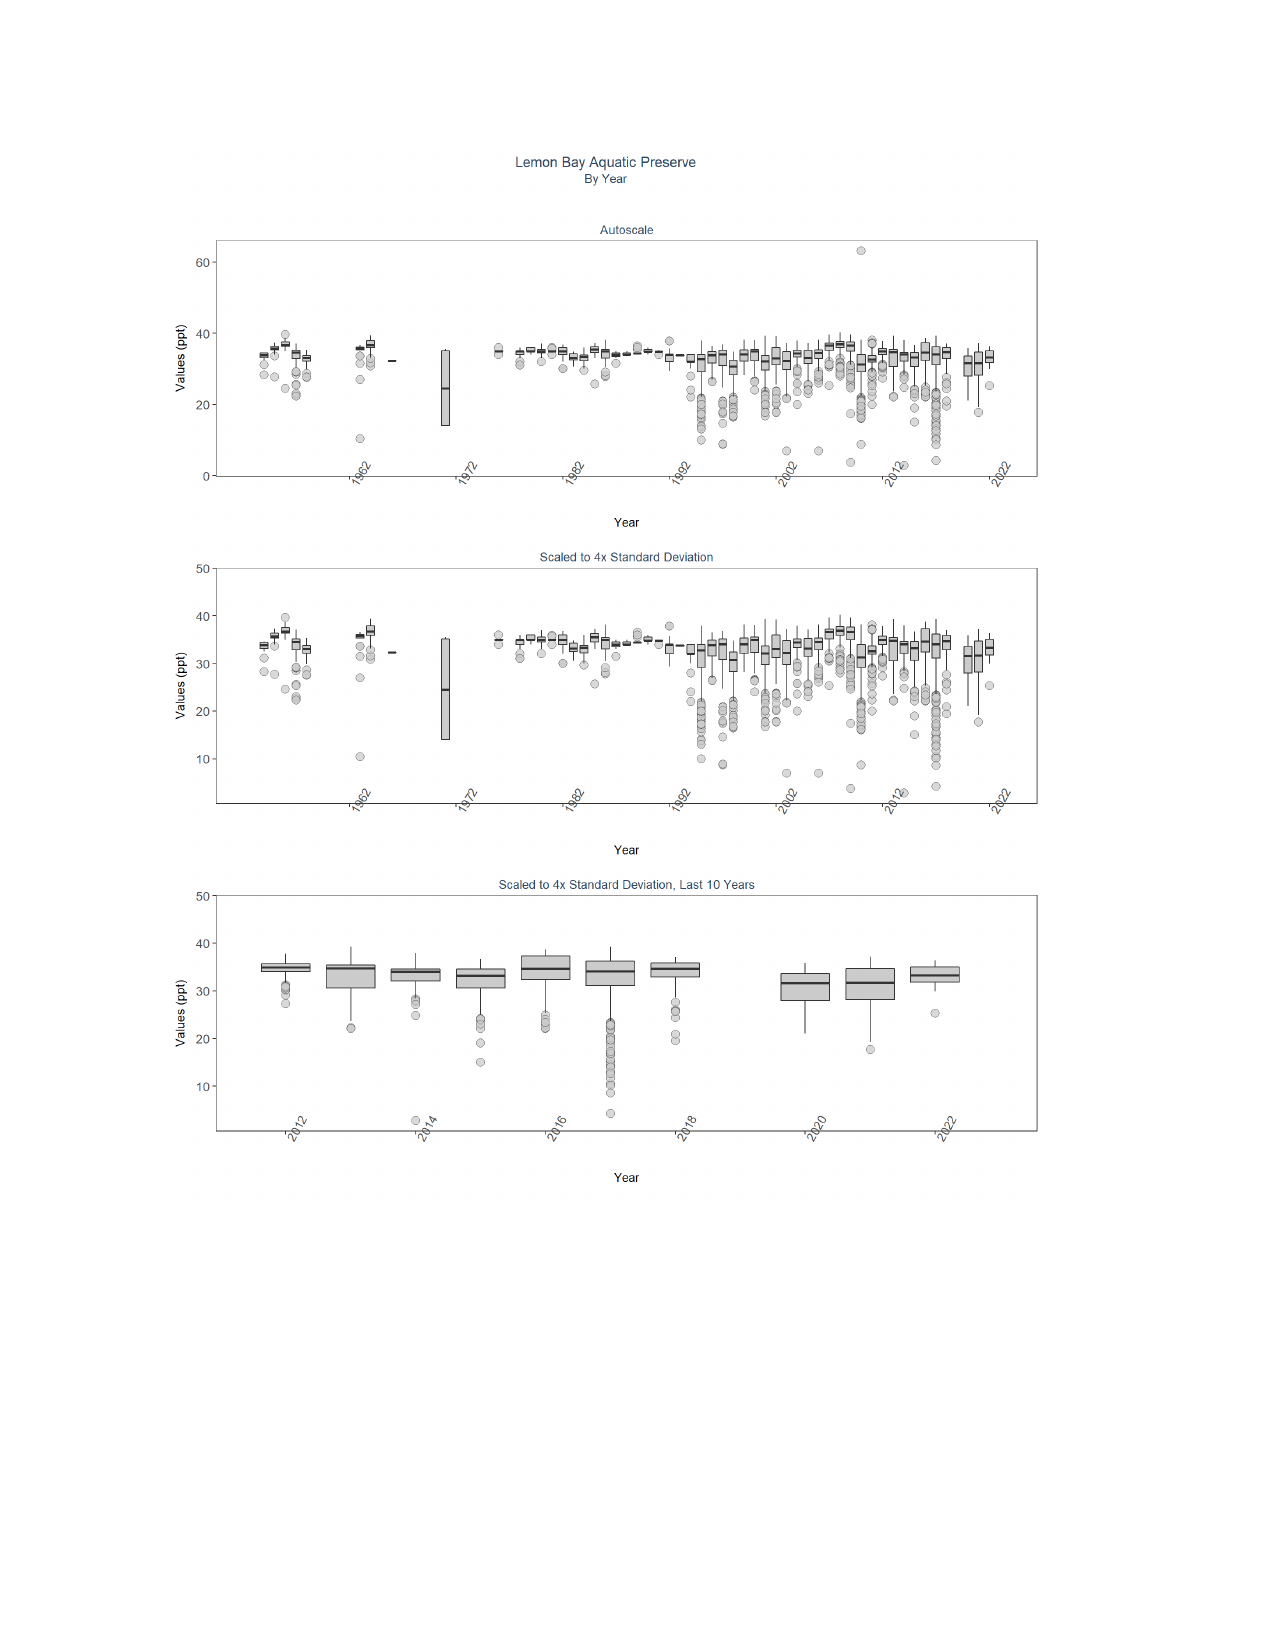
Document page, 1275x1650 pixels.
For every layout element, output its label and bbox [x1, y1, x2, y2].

picture [168, 150, 1044, 1200]
